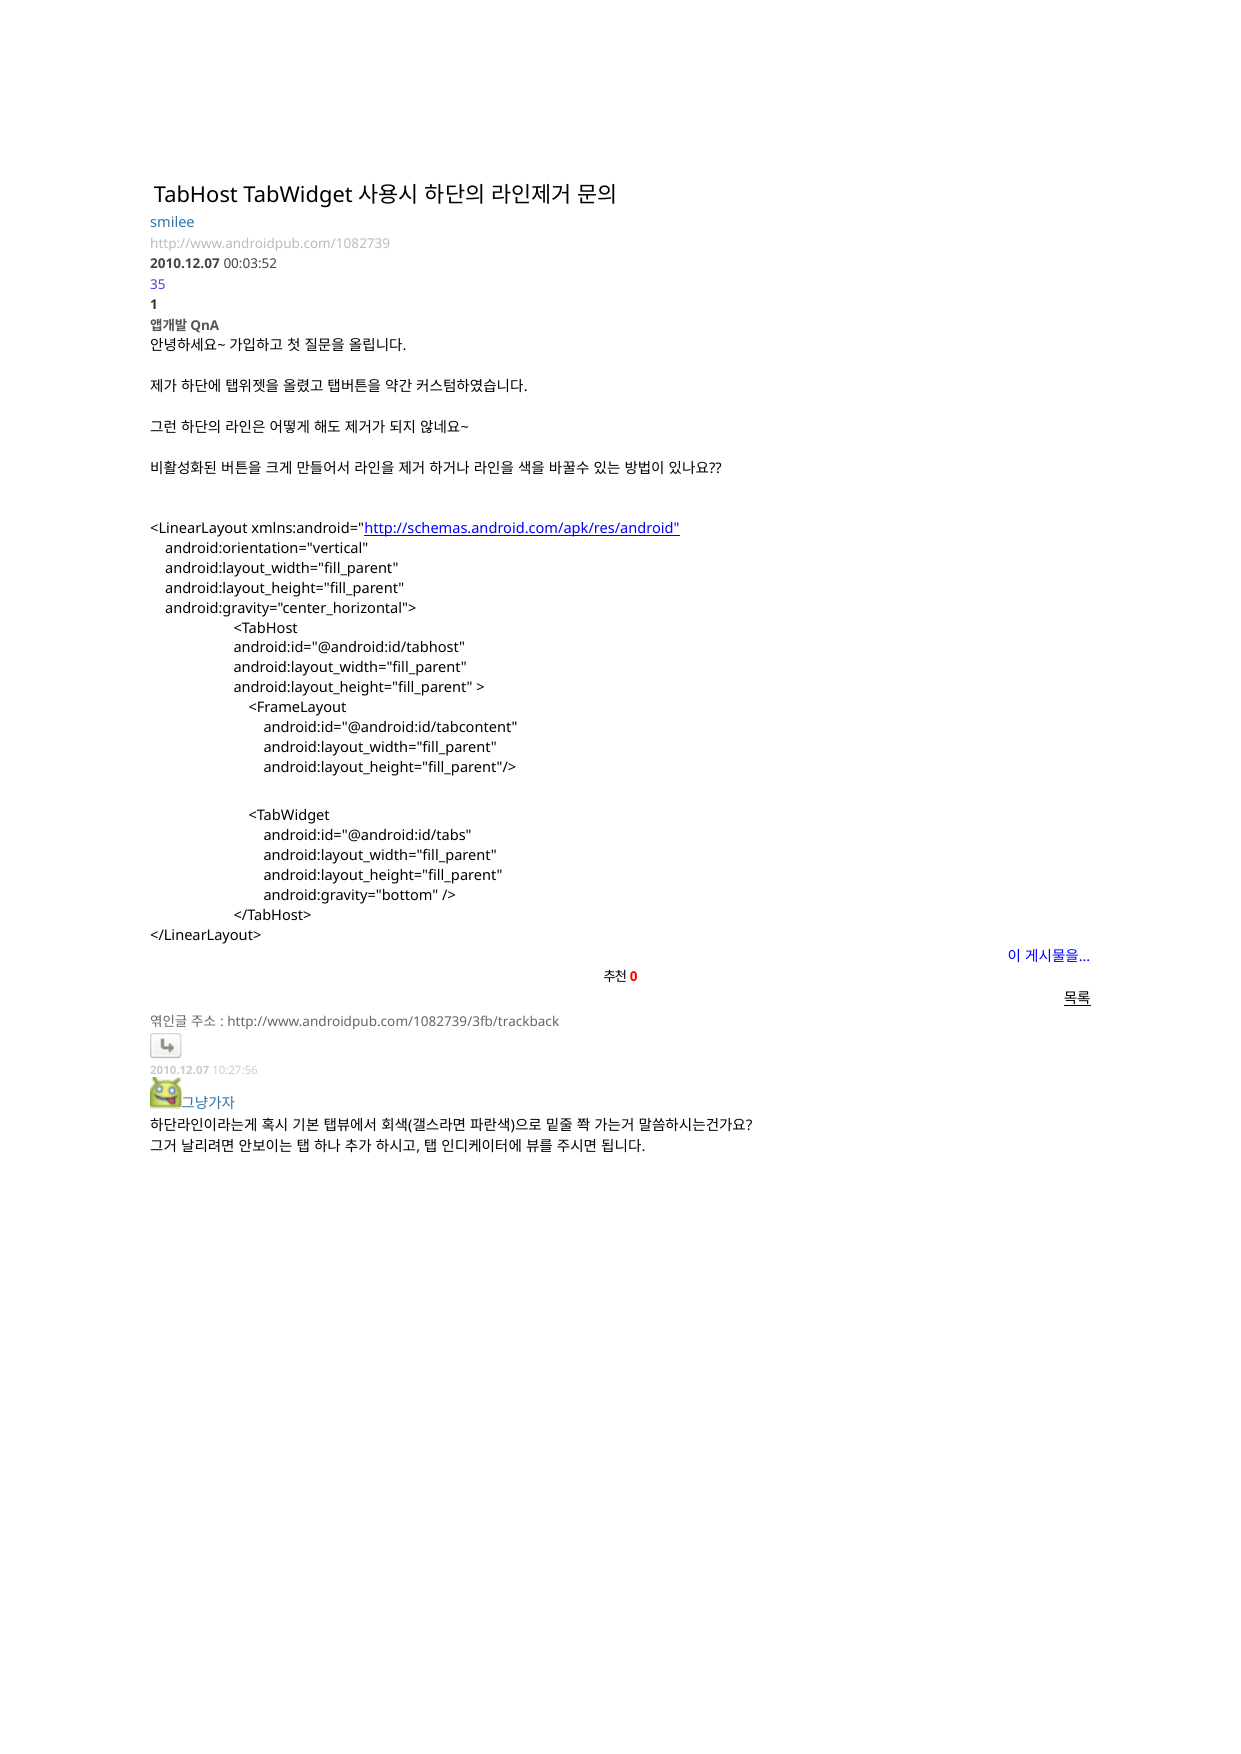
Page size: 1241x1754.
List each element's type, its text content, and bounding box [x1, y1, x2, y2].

text android:gravity="center_horizontal"> [150, 597, 1090, 617]
text android:id="@android:id/tabs" [150, 825, 1090, 845]
text android:layout_height="fill_parent" [150, 578, 1090, 597]
text android:layout_height="fill_parent" > [150, 677, 1090, 697]
text android:layout_width="fill_parent" [150, 657, 1090, 677]
text <FrameLayout [150, 697, 1090, 717]
text android:id="@android:id/tabhost" [150, 637, 1090, 657]
text </LinearLayout> [150, 924, 1090, 944]
text android:layout_height="fill_parent" [150, 865, 1090, 884]
text android:orientation="vertical" [150, 538, 1090, 558]
picture [150, 1033, 182, 1060]
text 이 게시물을... [150, 944, 1090, 965]
text 하단라인이라는게 혹시 기본 탭뷰에서 회색(갤스라면 파란색)으로 밑줄 쫙 가는거 말씀하시는건가요? 그거 날리려면 안보이는 탭 하나 추가 하시고, 탭 인디케이터에 뷰를 주시면 됩니다. [150, 1113, 1090, 1155]
text smilee [150, 209, 1090, 232]
text </TabHost> [150, 904, 1090, 924]
text http://www.androidpub.com/1082739 [150, 232, 1090, 252]
text android:layout_width="fill_parent" [150, 558, 1090, 578]
text 35 [150, 273, 1090, 293]
text 2010.12.07 10:27:56 [150, 1062, 1090, 1078]
text 제가 하단에 탭위젯을 올렸고 탭버튼을 약간 커스텀하였습니다. [150, 375, 1090, 396]
text 1 [150, 293, 1090, 313]
text 추천0 [150, 965, 1090, 985]
picture [150, 1077, 182, 1109]
text 엮인글 주소 : http://www.androidpub.com/1082739/3fb/trackback [150, 1008, 1090, 1031]
text android:gravity="bottom" /> [150, 884, 1090, 904]
text android:layout_width="fill_parent" [150, 845, 1090, 865]
text <TabHost [150, 617, 1090, 637]
text android:layout_width="fill_parent" [150, 737, 1090, 757]
text <TabWidget [150, 805, 1090, 825]
text 그냥가자 [150, 1078, 1090, 1113]
text android:layout_height="fill_parent"/> [150, 757, 1090, 777]
text 앱개발QnA [150, 313, 1090, 334]
text 비활성화된 버튼을 크게 만들어서 라인을 제거 하거나 라인을 색을 바꿀수 있는 방법이 있나요?? [150, 457, 1090, 478]
subtitle TabHost TabWidget 사용시 하단의 라인제거 문의 [154, 177, 1090, 209]
text 안녕하세요~ 가입하고 첫 질문을 올립니다. [150, 334, 1090, 355]
text android:id="@android:id/tabcontent" [150, 717, 1090, 737]
text 그런 하단의 라인은 어떻게 해도 제거가 되지 않네요~ [150, 416, 1090, 437]
text <LinearLayout xmlns:android="http://schemas.android.com/apk/res/android" [150, 518, 1090, 538]
text 2010.12.07 00:03:52 [150, 252, 1090, 273]
text 목록 [150, 985, 1090, 1008]
